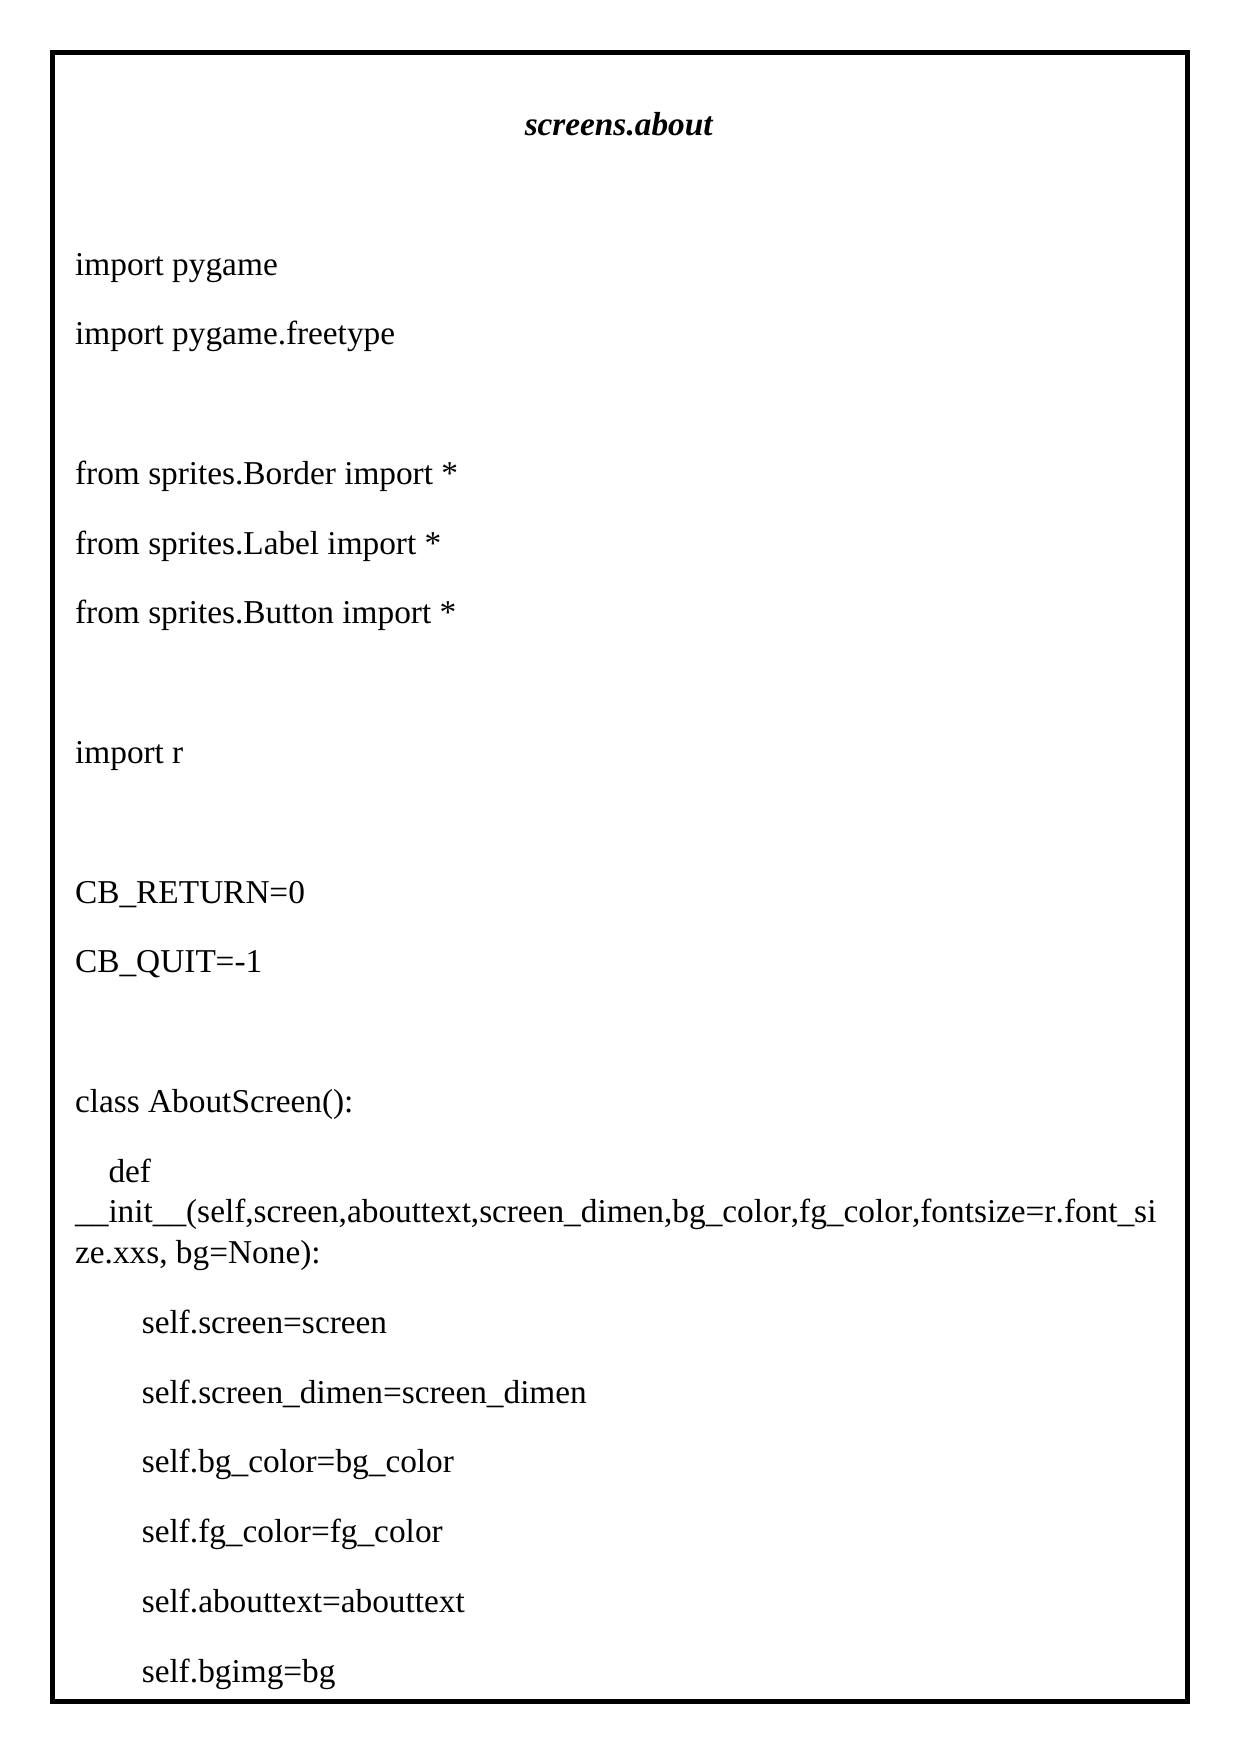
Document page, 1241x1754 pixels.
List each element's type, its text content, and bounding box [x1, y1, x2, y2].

list from sprites.Border import * [75, 453, 1165, 491]
list self.abouttext=abouttext [75, 1581, 1165, 1619]
list CB_RETURN=0 [75, 872, 1165, 910]
list class AboutScreen(): [75, 1081, 1165, 1119]
list self.screen_dimen=screen_dimen [75, 1372, 1165, 1410]
list import pygame.freetype [75, 313, 1165, 352]
list CB_QUIT=-1 [75, 942, 1165, 980]
list import r [75, 732, 1165, 771]
list self.fg_color=fg_color [75, 1511, 1165, 1550]
list from sprites.Button import * [75, 593, 1165, 631]
list def __init__(self,screen,abouttext,screen_dimen,bg_color,fg_color,fontsize=r.font_size.xxs, bg=None): [75, 1151, 1165, 1271]
list import pygame [75, 244, 1165, 282]
list screens.about [75, 104, 1165, 142]
list from sprites.Label import * [75, 523, 1165, 561]
list self.bgimg=bg [75, 1651, 1165, 1689]
list self.screen=screen [75, 1302, 1165, 1340]
list self.bg_color=bg_color [75, 1442, 1165, 1480]
